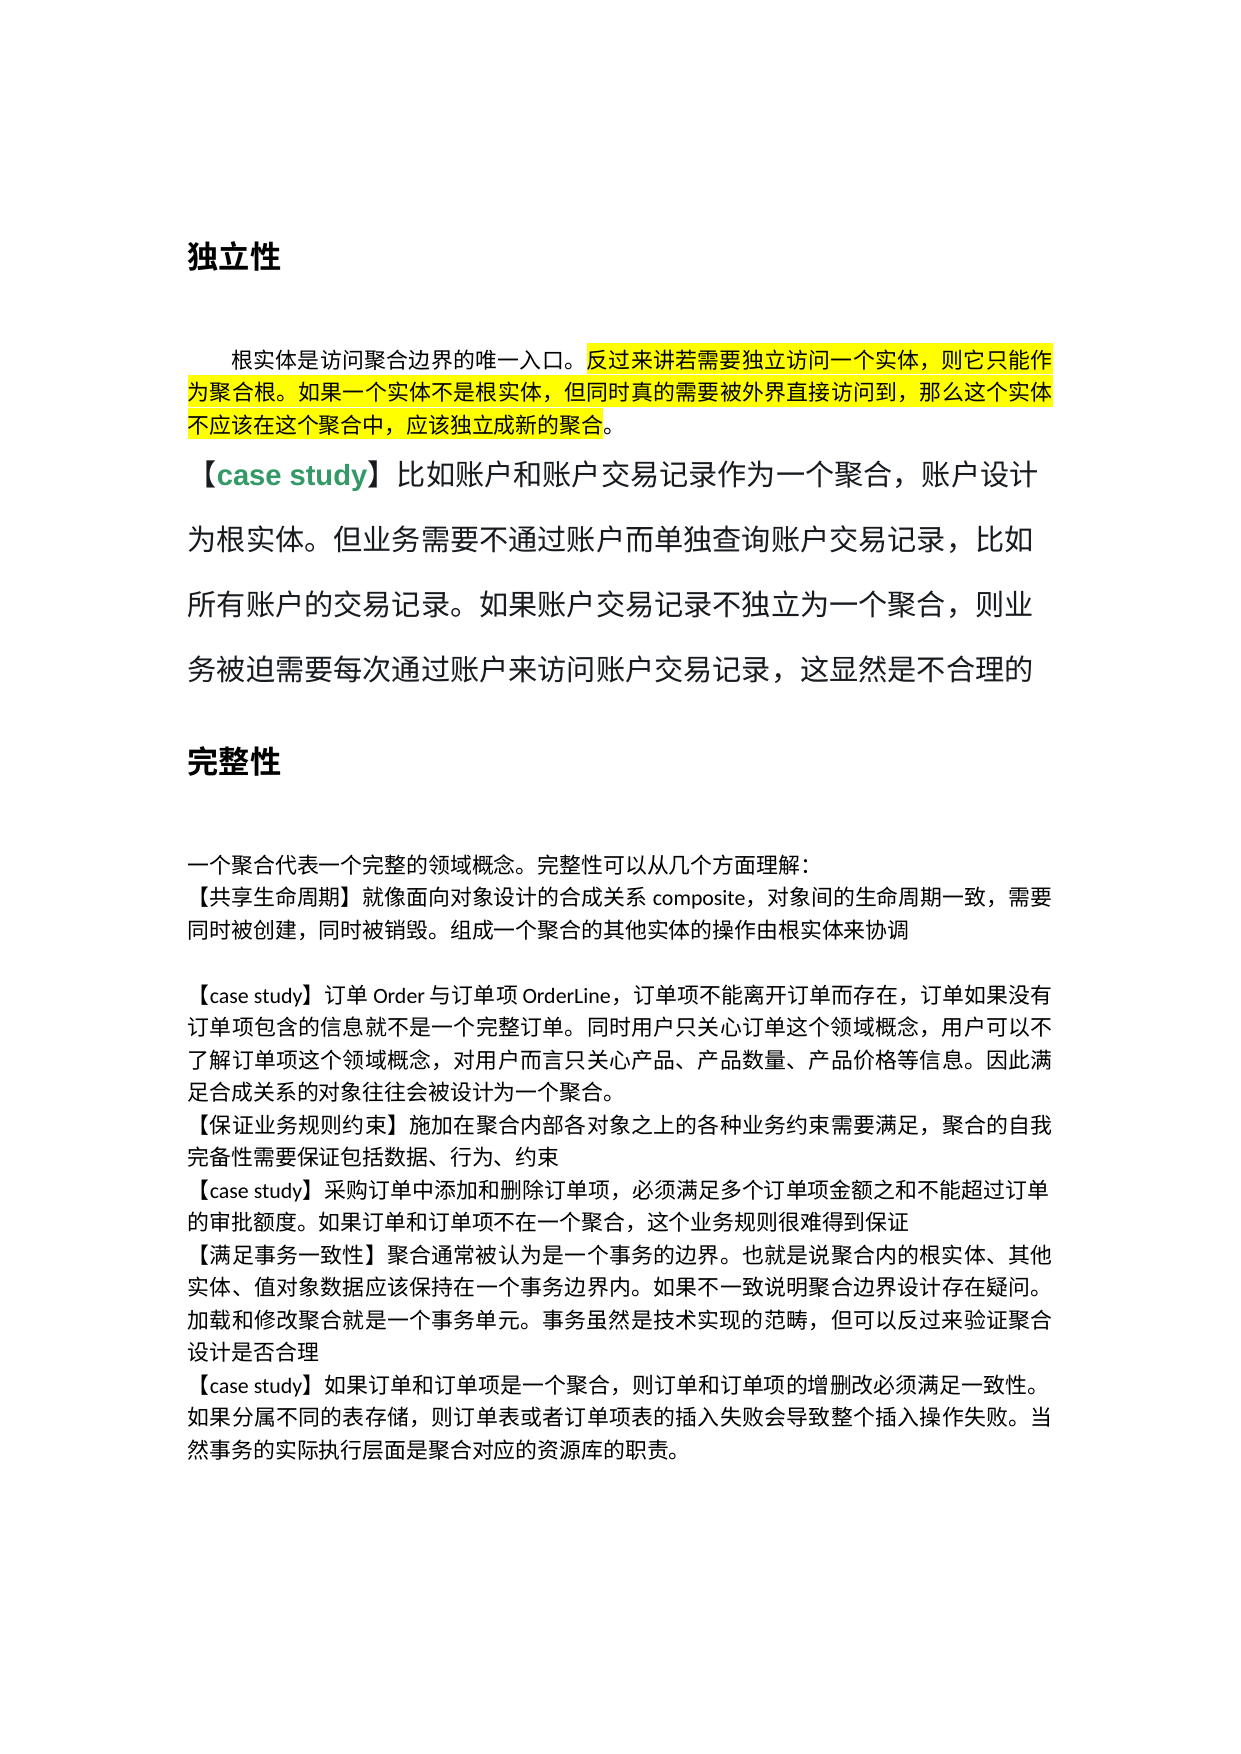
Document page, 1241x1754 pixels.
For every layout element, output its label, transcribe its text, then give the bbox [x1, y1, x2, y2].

text 【case study】比如账户和账户交易记录作为一个聚合，账户设计为根实体。但业务需要不通过账户而单独查询账户交易记录，比如所有账户的交易记录。如果账户交易记录不独立为一个聚合，则业务被迫需要每次通过账户来访问账户交易记录，这显然是不合理的 [187, 440, 1053, 700]
text 【保证业务规则约束】施加在聚合内部各对象之上的各种业务约束需要满足，聚合的自我完备性需要保证包括数据、行为、约束 [187, 1107, 1053, 1172]
text 完整性 [187, 729, 1053, 794]
text 独立性 [187, 224, 1053, 289]
text 【case study】如果订单和订单项是一个聚合，则订单和订单项的增删改必须满足一致性。如果分属不同的表存储，则订单表或者订单项表的插入失败会导致整个插入操作失败。当然事务的实际执行层面是聚合对应的资源库的职责。 [187, 1367, 1053, 1465]
text 【case study】采购订单中添加和删除订单项，必须满足多个订单项金额之和不能超过订单的审批额度。如果订单和订单项不在一个聚合，这个业务规则很难得到保证 [187, 1172, 1053, 1237]
text 【case study】订单Order与订单项OrderLine，订单项不能离开订单而存在，订单如果没有订单项包含的信息就不是一个完整订单。同时用户只关心订单这个领域概念，用户可以不了解订单项这个领域概念，对用户而言只关心产品、产品数量、产品价格等信息。因此满足合成关系的对象往往会被设计为一个聚合。 [187, 977, 1053, 1107]
text 一个聚合代表一个完整的领域概念。完整性可以从几个方面理解： [187, 847, 1053, 880]
text 【满足事务一致性】聚合通常被认为是一个事务的边界。也就是说聚合内的根实体、其他实体、值对象数据应该保持在一个事务边界内。如果不一致说明聚合边界设计存在疑问。加载和修改聚合就是一个事务单元。事务虽然是技术实现的范畴，但可以反过来验证聚合设计是否合理 [187, 1237, 1053, 1367]
text 【共享生命周期】就像面向对象设计的合成关系composite，对象间的生命周期一致，需要同时被创建，同时被销毁。组成一个聚合的其他实体的操作由根实体来协调 [187, 880, 1053, 945]
text 根实体是访问聚合边界的唯一入口。反过来讲若需要独立访问一个实体，则它只能作为聚合根。如果一个实体不是根实体，但同时真的需要被外界直接访问到，那么这个实体不应该在这个聚合中，应该独立成新的聚合。 [187, 342, 1053, 440]
